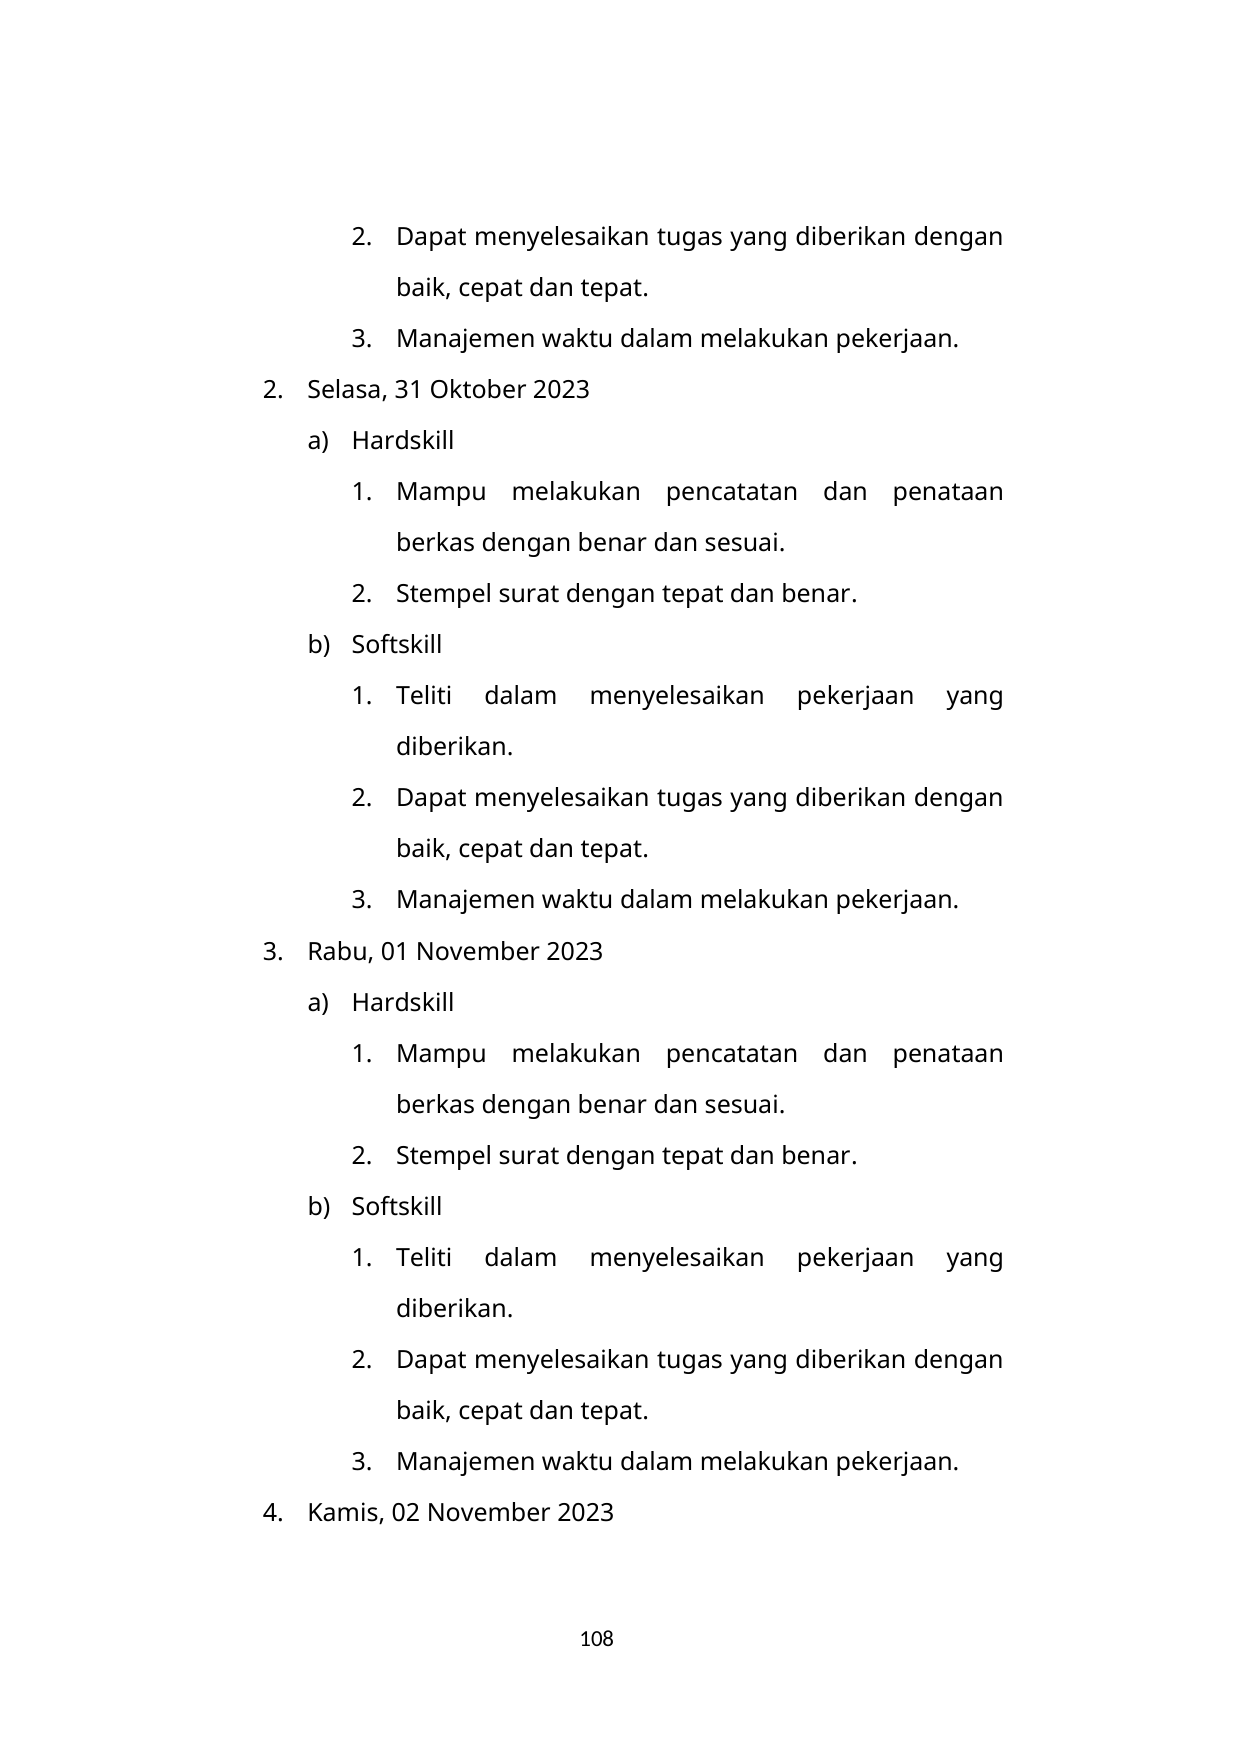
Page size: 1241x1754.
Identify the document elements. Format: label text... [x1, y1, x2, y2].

list Dapat menyelesaikan tugas yang diberikan dengan baik, cepat dan tepat. [351, 780, 1004, 865]
list Manajemen waktu dalam melakukan pekerjaan. [351, 882, 1004, 916]
list Hardskill [307, 423, 1004, 457]
list Kamis, 02 November 2023 [263, 1494, 1004, 1529]
list Manajemen waktu dalam melakukan pekerjaan. [351, 321, 1004, 355]
list Softskill [307, 627, 1004, 661]
list Hardskill [307, 984, 1004, 1018]
list Stempel surat dengan tepat dan benar. [351, 1137, 1004, 1171]
list Teliti dalam menyelesaikan pekerjaan yang diberikan. [351, 678, 1004, 763]
list Dapat menyelesaikan tugas yang diberikan dengan baik, cepat dan tepat. [351, 1341, 1004, 1427]
list Softskill [307, 1188, 1004, 1222]
list Mampu melakukan pencatatan dan penataan berkas dengan benar dan sesuai. [351, 474, 1004, 559]
list Teliti dalam menyelesaikan pekerjaan yang diberikan. [351, 1239, 1004, 1324]
list Stempel surat dengan tepat dan benar. [351, 576, 1004, 610]
list Mampu melakukan pencatatan dan penataan berkas dengan benar dan sesuai. [351, 1035, 1004, 1120]
list Rabu, 01 November 2023 [263, 933, 1004, 967]
list Selasa, 31 Oktober 2023 [263, 372, 1004, 406]
list Dapat menyelesaikan tugas yang diberikan dengan baik, cepat dan tepat. [351, 218, 1004, 304]
list Manajemen waktu dalam melakukan pekerjaan. [351, 1443, 1004, 1478]
